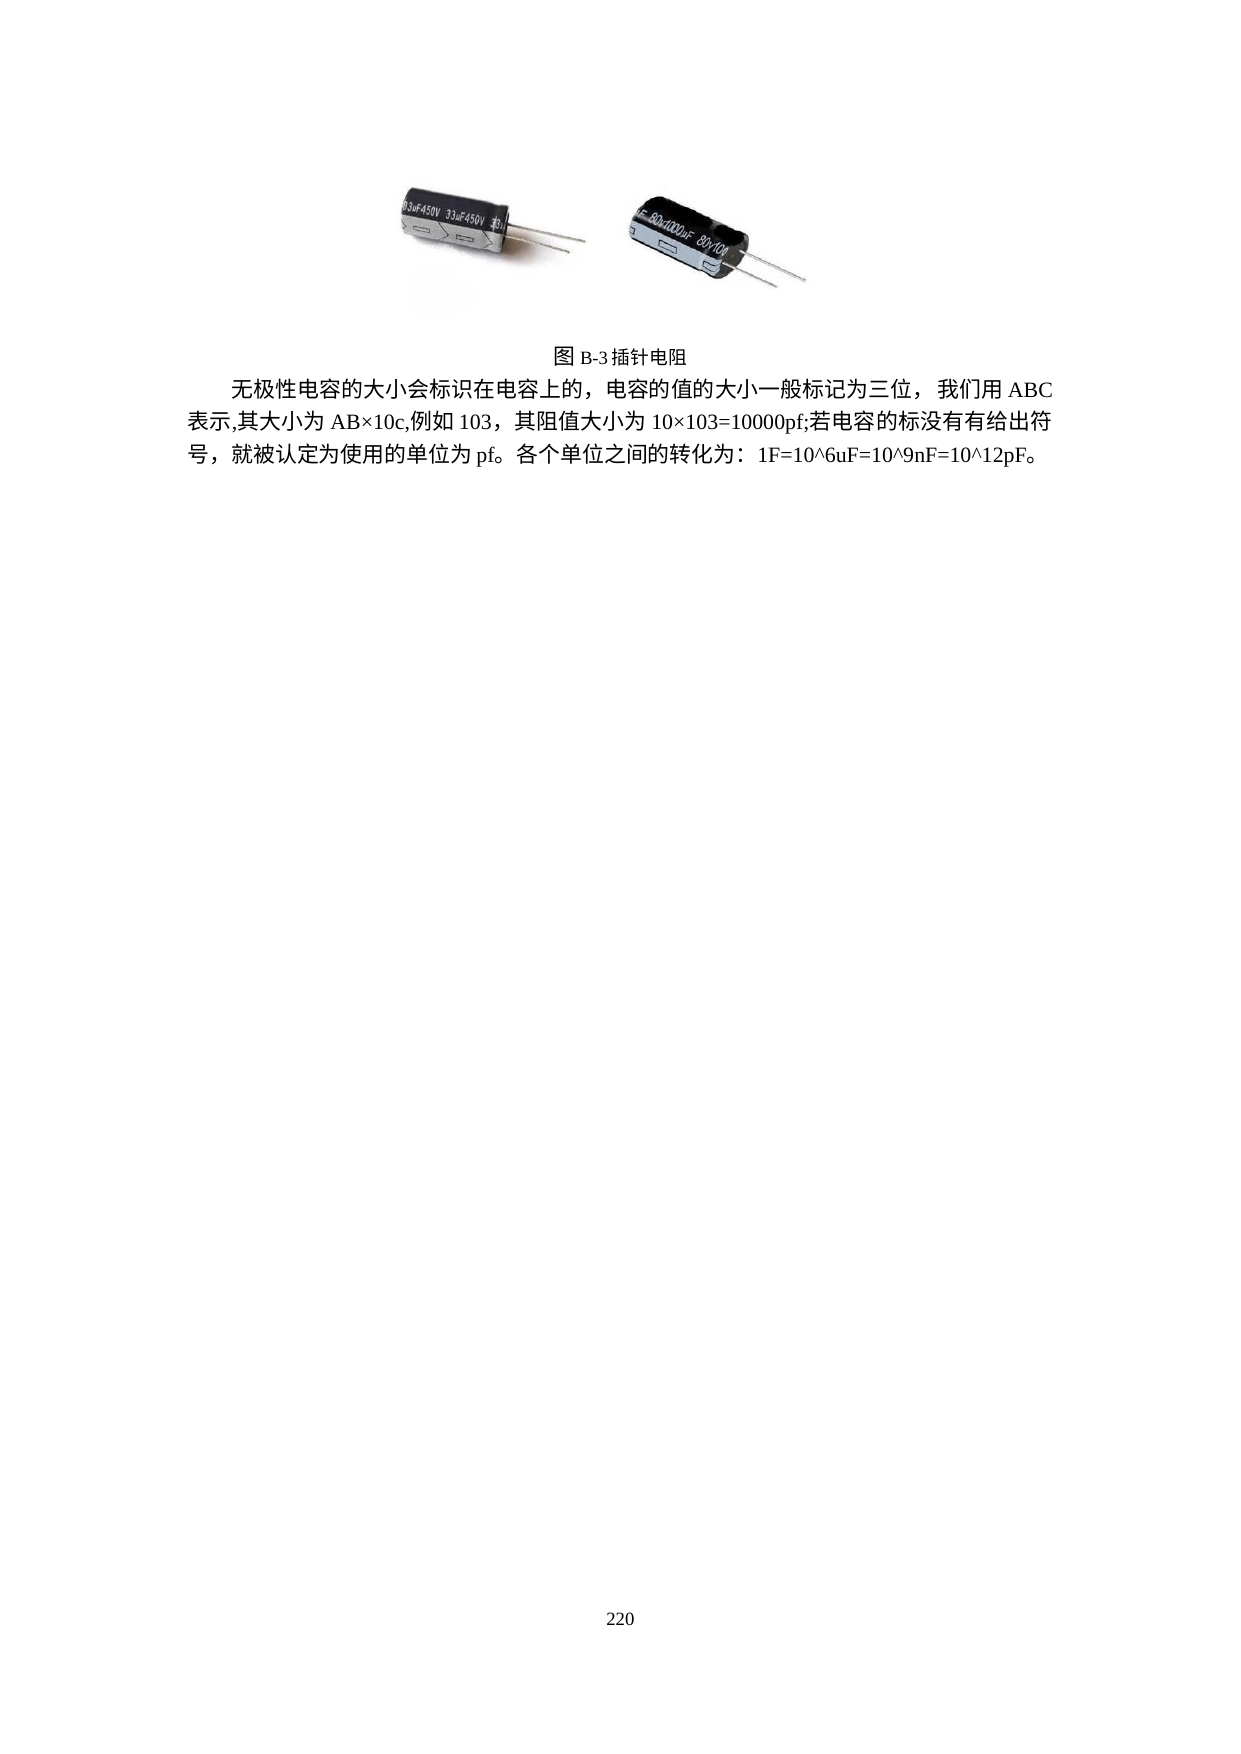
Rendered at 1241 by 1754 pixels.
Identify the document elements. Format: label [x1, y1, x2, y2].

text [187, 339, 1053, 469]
picture [395, 163, 845, 324]
